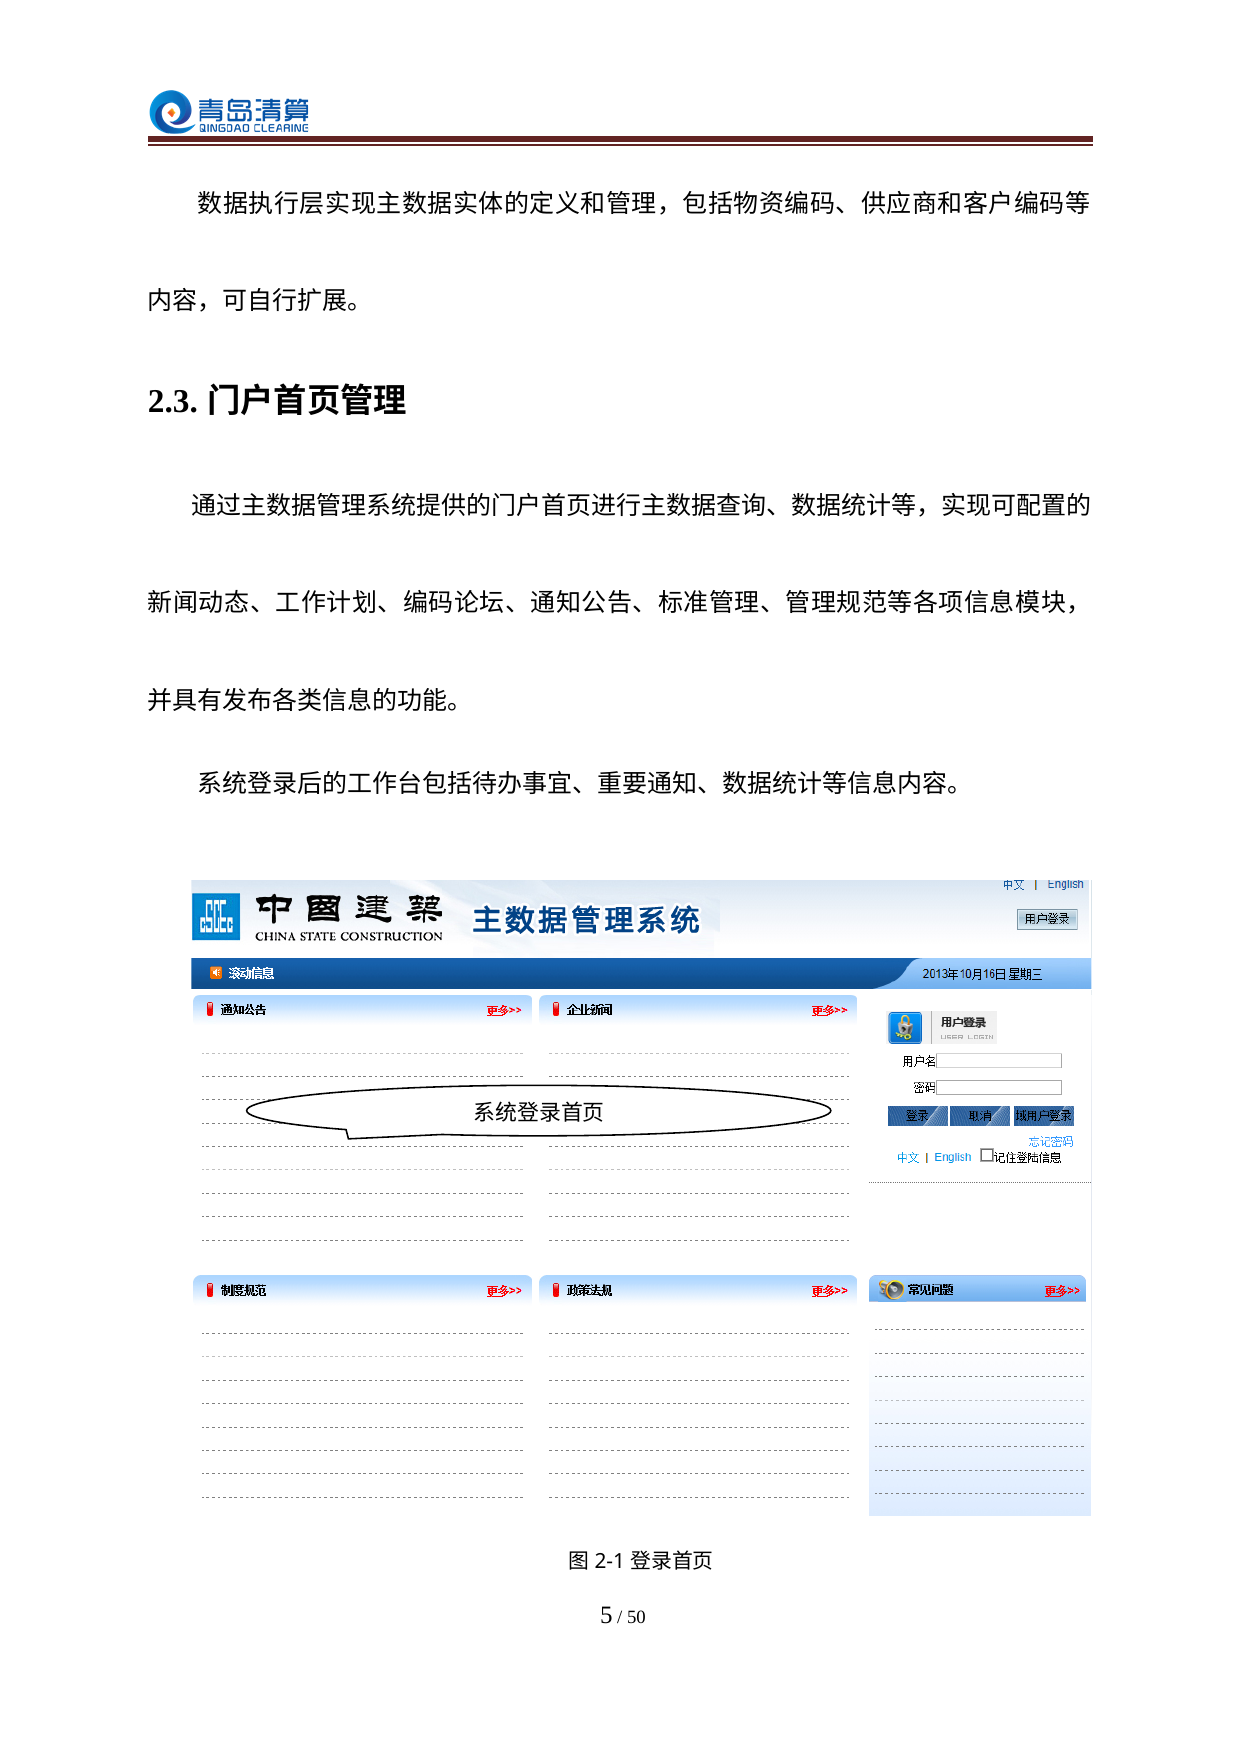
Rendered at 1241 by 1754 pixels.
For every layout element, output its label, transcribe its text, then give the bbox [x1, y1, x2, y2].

picture [147, 88, 309, 134]
picture [191, 880, 1092, 1516]
text 数据执行层实现主数据实体的定义和管理，包括物资编码、供应商和客户编码等内容，可自行扩展。 [148, 169, 1093, 331]
text 图 2-1 登录首页 [148, 1543, 1093, 1576]
text 通过主数据管理系统提供的门户首页进行主数据查询、数据统计等，实现可配置的新闻动态、工作计划、编码论坛、通知公告、标准管理、管理规范等各项信息模块，并具有发布各类信息的功能。 [148, 471, 1093, 731]
subtitle 门户首页管理 [148, 366, 1093, 431]
text 系统登录后的工作台包括待办事宜、重要通知、数据统计等信息内容。 [148, 749, 1093, 814]
